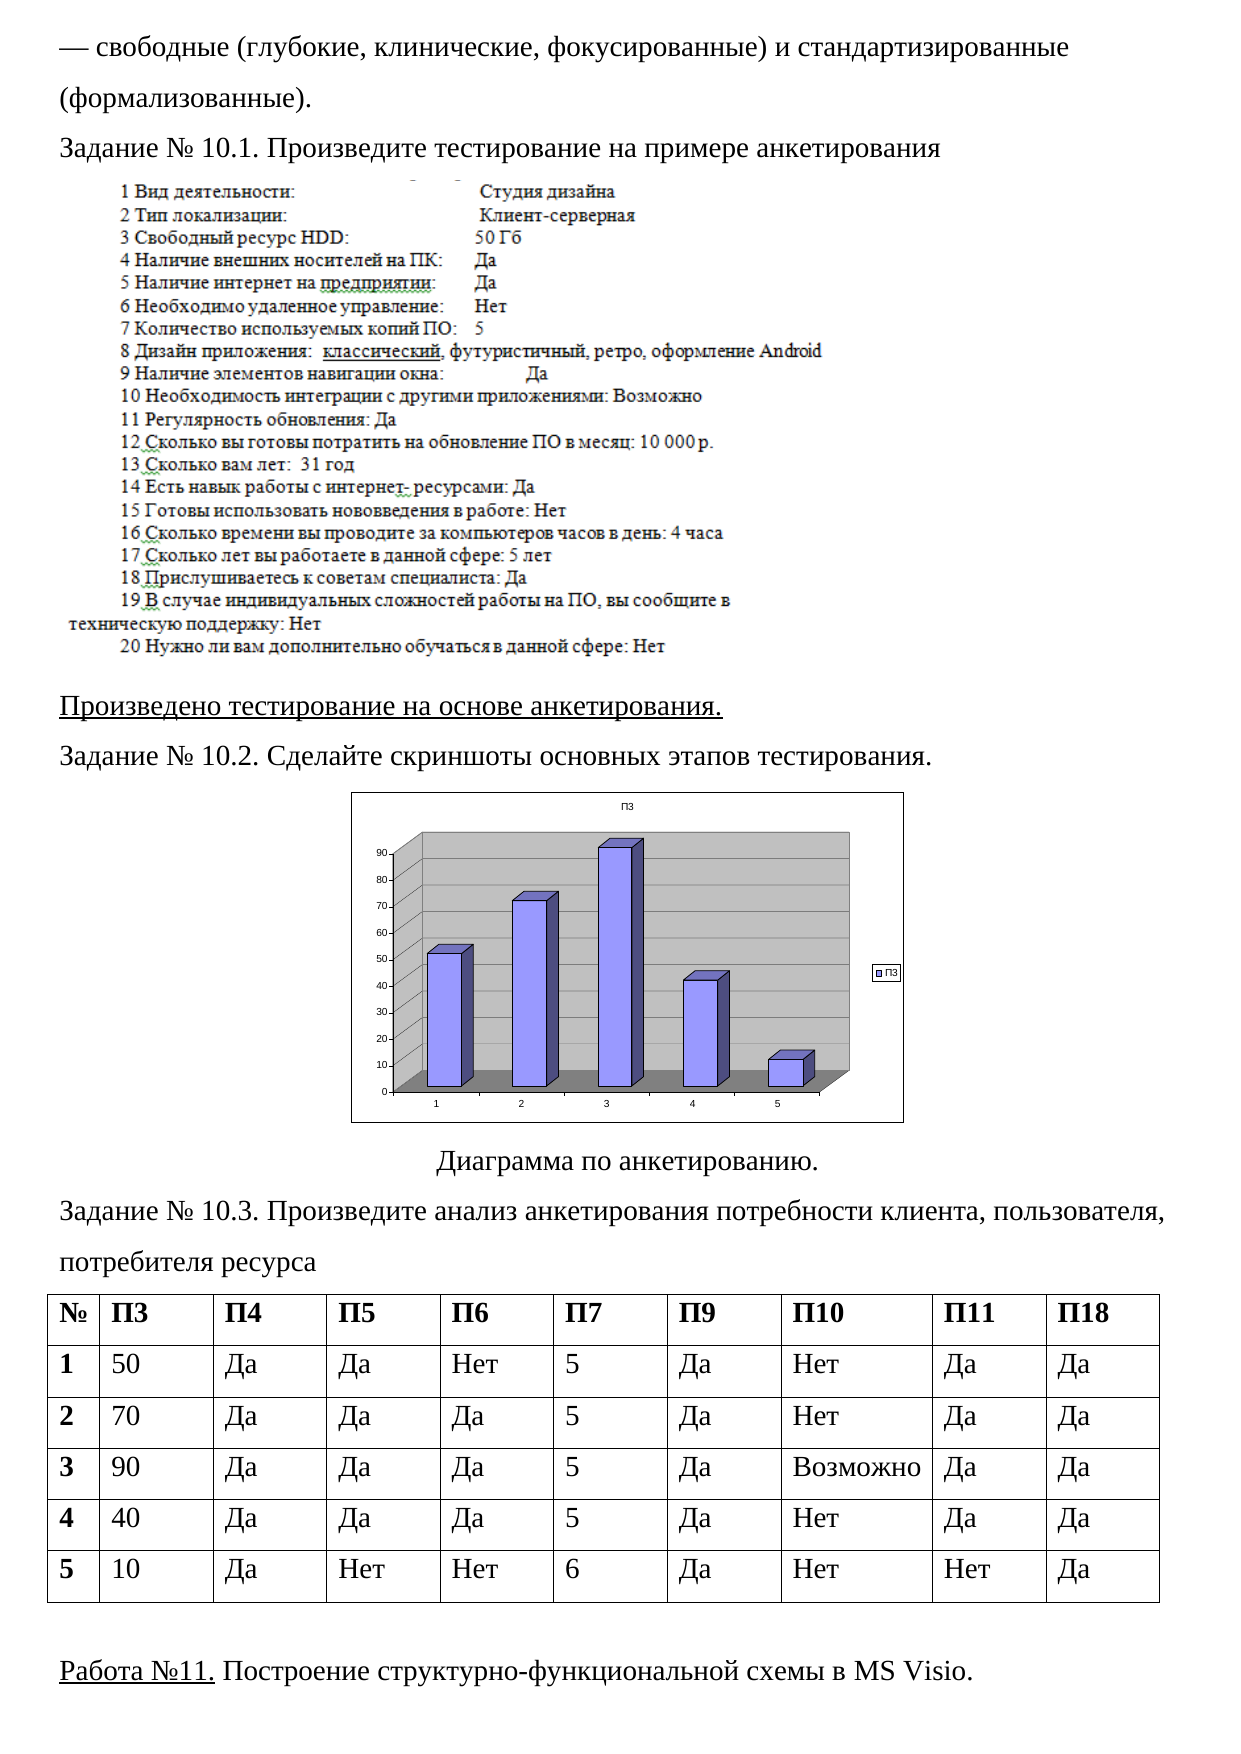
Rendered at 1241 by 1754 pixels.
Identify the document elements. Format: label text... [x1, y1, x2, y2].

table_header П9 [668, 1295, 781, 1345]
table_header П6 [441, 1295, 553, 1345]
table_cell Да [1047, 1398, 1159, 1448]
table_cell Нет [782, 1551, 932, 1602]
table_cell Да [1047, 1346, 1159, 1397]
table_cell Да [214, 1500, 326, 1550]
text Диаграмма по анкетированию. [59, 1143, 1196, 1177]
table_header П11 [933, 1295, 1046, 1345]
text Задание № 10.3. Произведите анализ анкетирования потребности клиента, пользователя, потребителя ресурса [59, 1193, 1196, 1277]
table_cell Нет [782, 1398, 932, 1448]
table_header П7 [554, 1295, 667, 1345]
table_cell Да [1047, 1449, 1159, 1499]
text Задание № 10.2. Сделайте скриншоты основных этапов тестирования. [59, 738, 1196, 772]
table_cell Нет [441, 1346, 553, 1397]
table_header П5 [327, 1295, 440, 1345]
table_cell 70 [100, 1398, 213, 1448]
table_cell Да [668, 1500, 781, 1550]
table_cell 5 [554, 1449, 667, 1499]
text Произведено тестирование на основе анкетирования. [59, 688, 1196, 721]
table_header П18 [1047, 1295, 1159, 1345]
table_cell Возможно [782, 1449, 932, 1499]
table_cell 4 [48, 1500, 99, 1550]
table_cell 1 [48, 1346, 99, 1397]
table_cell Да [933, 1449, 1046, 1499]
table_cell 5 [48, 1551, 99, 1602]
table_cell 3 [48, 1449, 99, 1499]
table_cell 10 [100, 1551, 213, 1602]
table_cell Да [668, 1346, 781, 1397]
table_cell Да [1047, 1500, 1159, 1550]
table_cell 90 [100, 1449, 213, 1499]
table_cell Да [933, 1346, 1046, 1397]
table_cell Да [668, 1398, 781, 1448]
table_cell 5 [554, 1500, 667, 1550]
text Работа №11. Построение структурно-функциональной схемы в MS Visio. [59, 1653, 1196, 1687]
table_cell 6 [554, 1551, 667, 1602]
table_cell Да [668, 1551, 781, 1602]
table_header П10 [782, 1295, 932, 1345]
table_cell Да [933, 1398, 1046, 1448]
table_cell Нет [441, 1551, 553, 1602]
table_cell Да [327, 1398, 440, 1448]
table_cell Да [441, 1449, 553, 1499]
table_cell 40 [100, 1500, 213, 1550]
table_header П3 [100, 1295, 213, 1345]
table_cell Да [441, 1398, 553, 1448]
table_cell 5 [554, 1346, 667, 1397]
table_cell Да [327, 1346, 440, 1397]
table_cell Да [214, 1449, 326, 1499]
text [59, 29, 1196, 113]
table_cell 50 [100, 1346, 213, 1397]
table_cell Да [214, 1346, 326, 1397]
table_cell Да [668, 1449, 781, 1499]
table_cell Да [441, 1500, 553, 1550]
table_cell Да [327, 1500, 440, 1550]
table_cell Да [214, 1398, 326, 1448]
table_cell Нет [782, 1500, 932, 1550]
table_cell Нет [327, 1551, 440, 1602]
table_header П4 [214, 1295, 326, 1345]
table_cell Да [327, 1449, 440, 1499]
table_cell 5 [554, 1398, 667, 1448]
text Задание № 10.1. Произведите тестирование на примере анкетирования [59, 130, 1196, 164]
table_cell 2 [48, 1398, 99, 1448]
table_cell Да [933, 1500, 1046, 1550]
picture [59, 180, 834, 672]
table_cell Да [214, 1551, 326, 1602]
table_cell Нет [782, 1346, 932, 1397]
table_cell Да [1047, 1551, 1159, 1602]
table_cell Нет [933, 1551, 1046, 1602]
table_header № [48, 1295, 99, 1345]
